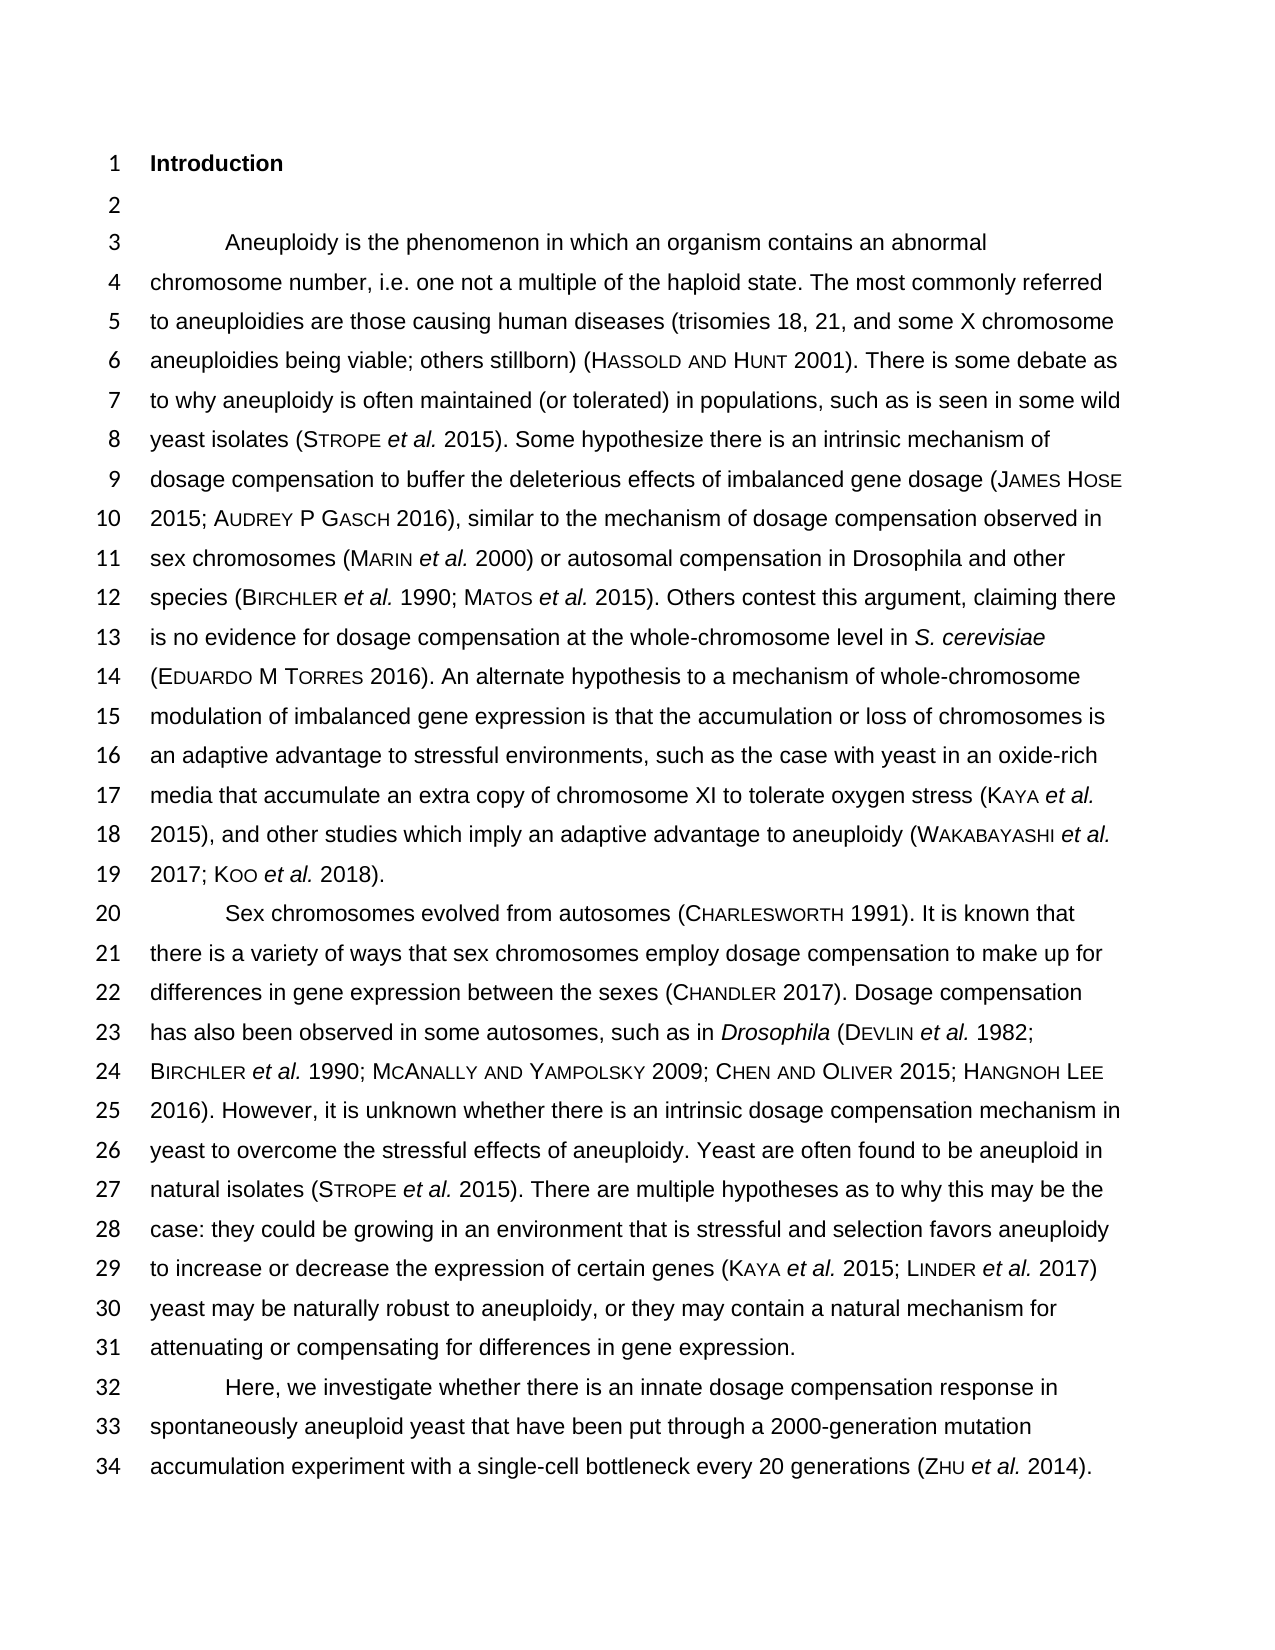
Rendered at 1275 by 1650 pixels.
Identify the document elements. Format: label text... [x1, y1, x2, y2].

text Sex chromosomes evolved from autosomes (Charlesworth 1991). It is known that there is a variety of ways that sex chromosomes employ dosage compensation to make up for differences in gene expression between the sexes (Chandler 2017). Dosage compensation has also been observed in some autosomes, such as in Drosophila (Devlin et al. 1982; Birchler et al. 1990; McAnally and Yampolsky 2009; Chen and Oliver 2015; Hangnoh Lee 2016). However, it is unknown whether there is an intrinsic dosage compensation mechanism in yeast to overcome the stressful effects of aneuploidy. Yeast are often found to be aneuploid in natural isolates (Strope et al. 2015). There are multiple hypotheses as to why this may be the case: they could be growing in an environment that is stressful and selection favors aneuploidy to increase or decrease the expression of certain genes (Kaya et al. 2015; Linder et al. 2017) yeast may be naturally robust to aneuploidy, or they may contain a natural mechanism for attenuating or compensating for differences in gene expression. [150, 900, 1125, 1361]
text Aneuploidy is the phenomenon in which an organism contains an abnormal chromosome number, i.e. one not a multiple of the haploid state. The most commonly referred to aneuploidies are those causing human diseases (trisomies 18, 21, and some X chromosome aneuploidies being viable; others stillborn) (Hassold and Hunt 2001). There is some debate as to why aneuploidy is often maintained (or tolerated) in populations, such as is seen in some wild yeast isolates (Strope et al. 2015). Some hypothesize there is an intrinsic mechanism of dosage compensation to buffer the deleterious effects of imbalanced gene dosage (James Hose 2015; Audrey P Gasch 2016), similar to the mechanism of dosage compensation observed in sex chromosomes (Marin et al. 2000) or autosomal compensation in Drosophila and other species (Birchler et al. 1990; Matos et al. 2015). Others contest this argument, claiming there is no evidence for dosage compensation at the whole-chromosome level in S. cerevisiae (Eduardo M Torres 2016). An alternate hypothesis to a mechanism of whole-chromosome modulation of imbalanced gene expression is that the accumulation or loss of chromosomes is an adaptive advantage to stressful environments, such as the case with yeast in an oxide-rich media that accumulate an extra copy of chromosome XI to tolerate oxygen stress (Kaya et al. 2015), and other studies which imply an adaptive advantage to aneuploidy (Wakabayashi et al. 2017; Koo et al. 2018). [150, 229, 1125, 887]
text Introduction [150, 150, 1125, 176]
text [150, 1374, 1125, 1479]
